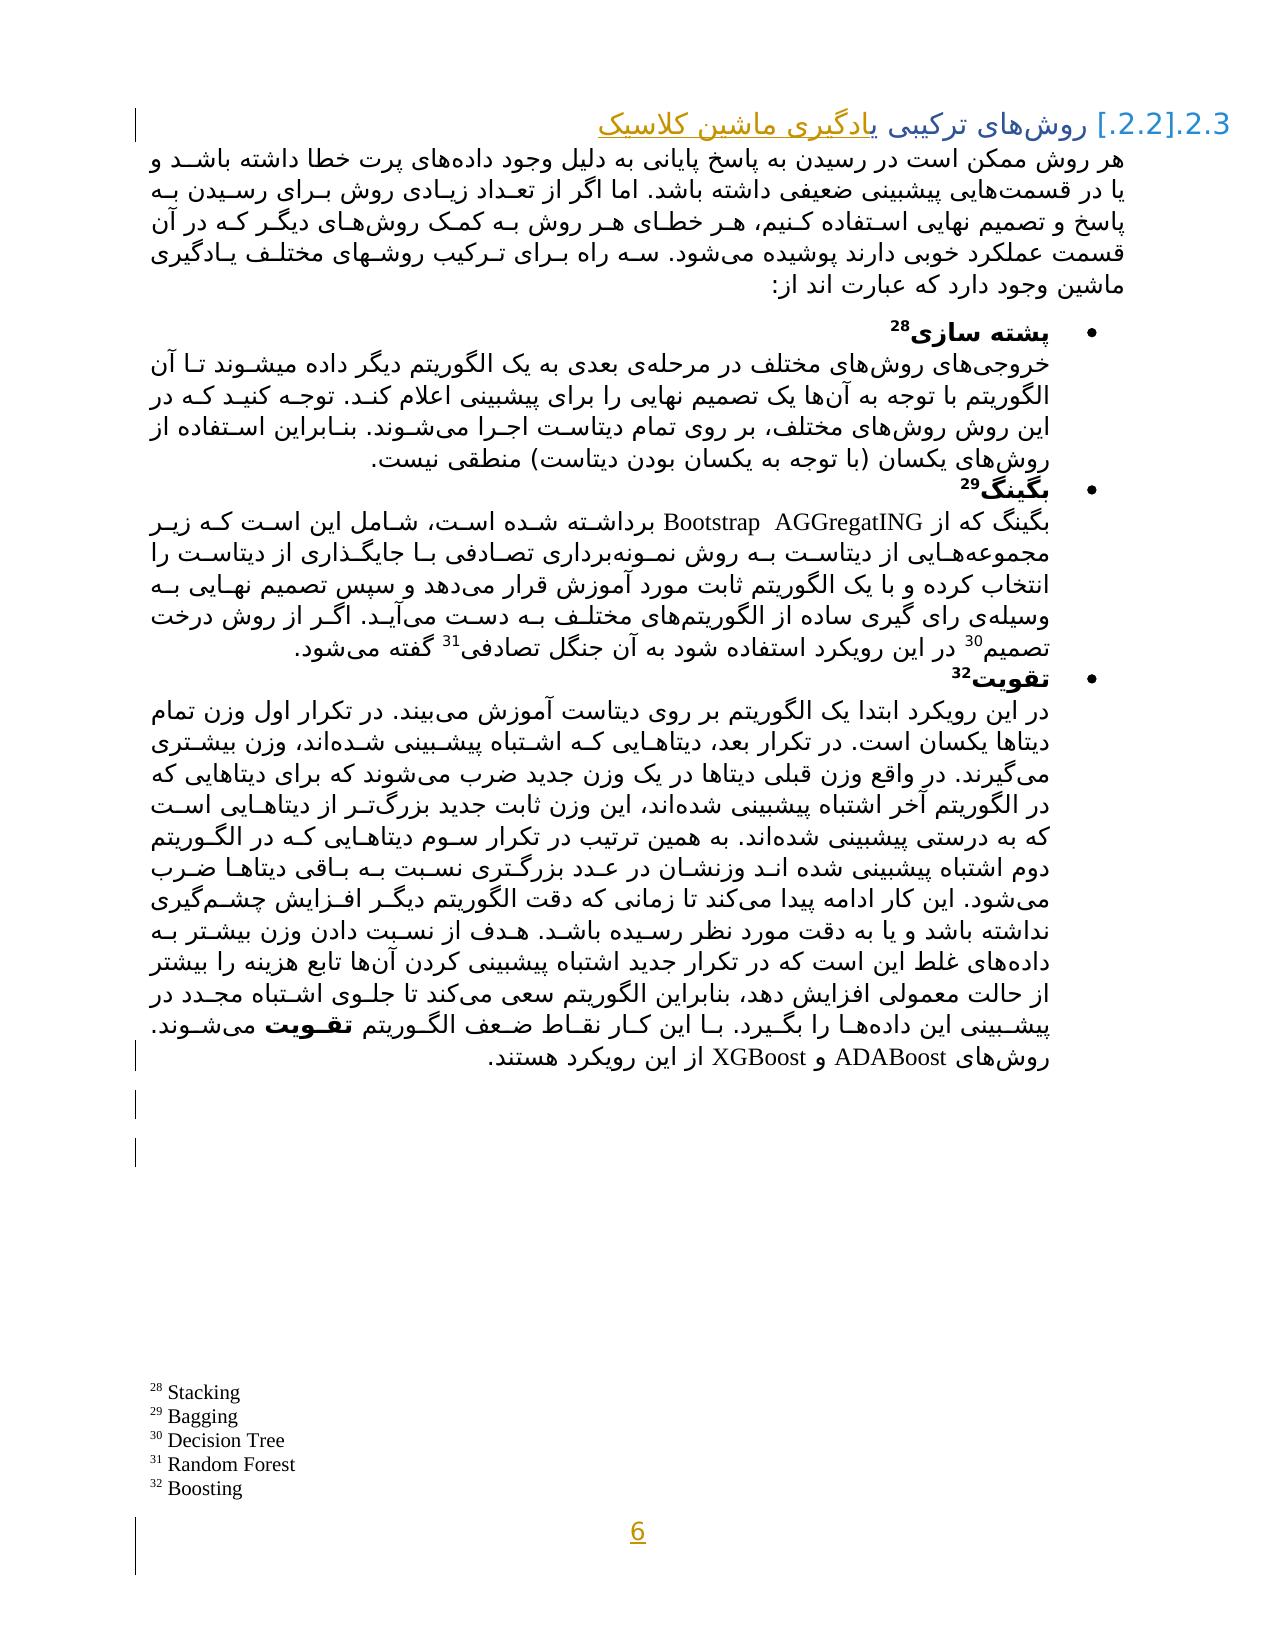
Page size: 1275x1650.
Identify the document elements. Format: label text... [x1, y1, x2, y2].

text هر روش ممکن است در رسیدن به پاسخ پایانی به دلیل وجود داده‌های پرت خطا داشته باشد و یا در قسمت‌هایی پیشبینی ضعیفی داشته باشد. اما اگر از تعداد زیادی روش برای رسیدن به پاسخ و تصمیم نهایی استفاده کنیم، هر خطای هر روش به کمک روش‌های دیگر که در آن قسمت عملکرد خوبی دارند پوشیده می‌شود. سه راه برای ترکیب روش‎های مختلف یادگیری ماشین وجود دارد که عبارت اند از: [150, 144, 1125, 299]
list در این رویکرد ابتدا یک الگوریتم بر روی دیتاست آموزش می‌بیند. در تکرار اول وزن تمام دیتاها یکسان است. در تکرار بعد، دیتاهایی که اشتباه پیشبینی شده‌اند، وزن بیشتری می‌گیرند. در واقع وزن قبلی دیتاها در یک وزن جدید ضرب می‌شوند که برای دیتاهایی که در الگوریتم آخر اشتباه پیشبینی شده‌اند، این وزن ثابت جدید بزرگ‌تر از دیتاهایی است که به درستی پیشبینی شده‌اند. به همین ترتیب در تکرار سوم دیتاهایی که در الگوریتم دوم اشتباه پیشبینی شده اند وزنشان در عدد بزرگتری نسبت به باقی دیتاها ضرب می‌شود. این کار ادامه پیدا می‌کند تا زمانی که دقت الگوریتم دیگر افزایش چشم‌گیری نداشته باشد و یا به دقت مورد نظر رسیده باشد. هدف از نسبت دادن وزن بیشتر به داده‌های غلط این است که در تکرار جدید اشتباه پیشبینی کردن آن‌ها تابع هزینه‌ را بیشتر از حالت معمولی افزایش دهد، بنابراین الگوریتم سعی می‌کند تا جلوی اشتباه مجدد در پیشبینی این داده‌ها را بگیرد. با این کار نقاط ضعف الگوریتم تقویت می‌شوند. روش‌های ADABoost و XGBoost از این رویکرد هستند. [150, 696, 1050, 1071]
subtitle روش‌های ترکیبی ی [150, 108, 1087, 142]
list پشته سازی [150, 318, 1087, 347]
list تقویت [150, 664, 1087, 693]
list بگینگ که از Bootstrap AGGregatING برداشته شده است، شامل این است که زیر مجموعه‌هایی از دیتاست به روش نمونه‌برداری تصادفی با جایگذاری از دیتاست را انتخاب کرده و با یک الگوریتم ثابت مورد آموزش قرار می‌دهد و سپس تصمیم نهایی به وسیله‌ی رای گیری ساده از الگوریتم‌های مختلف به دست می‌آید. اگر از روش درخت تصمیم در این رویکرد استفاده شود به آن جنگل تصادفی گفته می‌شود. [150, 507, 1050, 662]
list خروجی‌های روش‌های مختلف در مرحله‌‎ی بعدی به یک الگوریتم دیگر داده می‎شوند تا آن الگوریتم با توجه به آن‌ها یک تصمیم نهایی را برای پیشبینی اعلام کند. توجه کنید که در این روش روش‌های مختلف، بر روی تمام دیتاست اجرا می‌شوند. بنابراین استفاده از روش‌های یکسان (با توجه به یکسان بودن دیتاست) منطقی نیست. [150, 350, 1050, 473]
list بگینگ [150, 476, 1087, 505]
